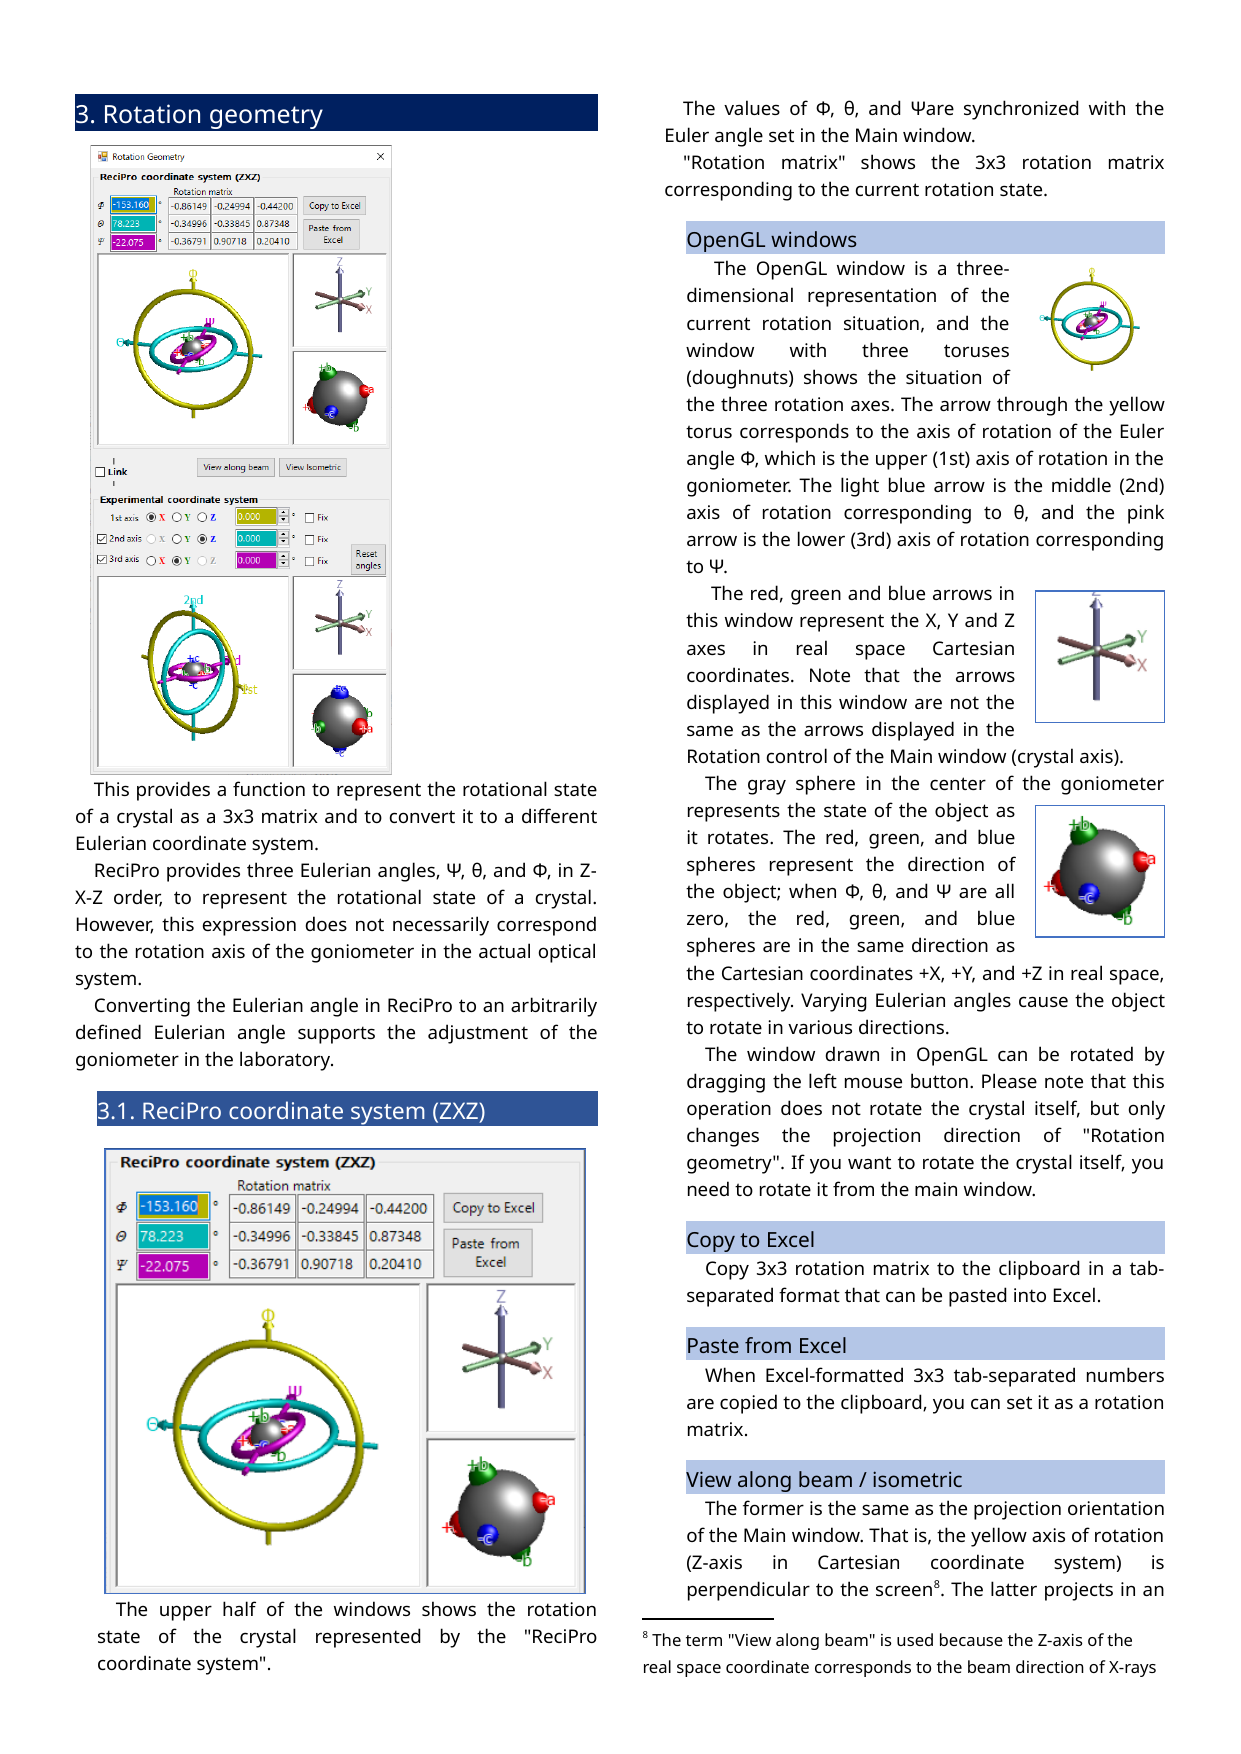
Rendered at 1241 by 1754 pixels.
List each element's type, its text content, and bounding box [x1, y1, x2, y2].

subtitle Paste from Excel [686, 1327, 1165, 1360]
text The red, green and blue arrows in this window represent the X, Y and Z axes in real space Cartesian coordinates. Note that the arrows displayed in this window are not the same as the arrows displayed in the Rotation control of the Main window (crystal axis). [686, 579, 1165, 769]
text The values of Φ, θ, and Ψare synchronized with the Euler angle set in the Main window. [664, 94, 1165, 148]
text Converting the Eulerian angle in ReciPro to an arbitrarily defined Eulerian angle supports the adjustment of the goniometer in the laboratory. [75, 991, 598, 1072]
picture [90, 145, 392, 775]
subtitle 3. Rotation geometry [75, 94, 598, 131]
picture [1036, 806, 1164, 936]
text The window drawn in OpenGL can be rotated by dragging the left mouse button. Please note that this operation does not rotate the crystal itself, but only changes the projection direction of "Rotation geometry". If you want to rotate the crystal itself, you need to rotate it from the main window. [686, 1039, 1165, 1202]
subtitle Copy to Excel [686, 1221, 1165, 1254]
text The gray sphere in the center of the goniometer represents the state of the object as it rotates. The red, green, and blue spheres represent the direction of the object; when Φ, θ, and Ψ are all zero, the red, green, and blue spheres are in the same direction as the Cartesian coordinates +X, +Y, and +Z in real space, respectively. Varying Eulerian angles cause the object to rotate in various directions. [686, 769, 1165, 1039]
subtitle 3.1. ReciPro coordinate system (ZXZ) [97, 1091, 598, 1126]
text Copy 3x3 rotation matrix to the clipboard in a tab-separated format that can be pasted into Excel. [686, 1254, 1165, 1308]
text The OpenGL window is a three-dimensional representation of the current rotation situation, and the window with three toruses (doughnuts) shows the situation of the three rotation axes. The arrow through the yellow torus corresponds to the axis of rotation of the Euler angle Φ, which is the upper (1st) axis of rotation in the goniometer. The light blue arrow is the middle (2nd) axis of rotation corresponding to θ, and the pink arrow is the lower (3rd) axis of rotation corresponding to Ψ. [686, 254, 1165, 579]
text ReciPro provides three Eulerian angles, Ψ, θ, and Φ, in Z-X-Z order, to represent the rotational state of a crystal. However, this expression does not necessarily correspond to the rotation axis of the goniometer in the actual optical system. [75, 856, 598, 991]
picture [106, 1150, 585, 1593]
subtitle View along beam / isometric [686, 1460, 1165, 1494]
picture [1028, 259, 1157, 383]
text When Excel-formatted 3x3 tab-separated numbers are copied to the clipboard, you can set it as a rotation matrix. [686, 1360, 1165, 1442]
text "Rotation matrix" shows the 3x3 rotation matrix corresponding to the current rotation state. [664, 148, 1165, 202]
subtitle OpenGL windows [686, 221, 1165, 254]
picture [1036, 592, 1164, 722]
